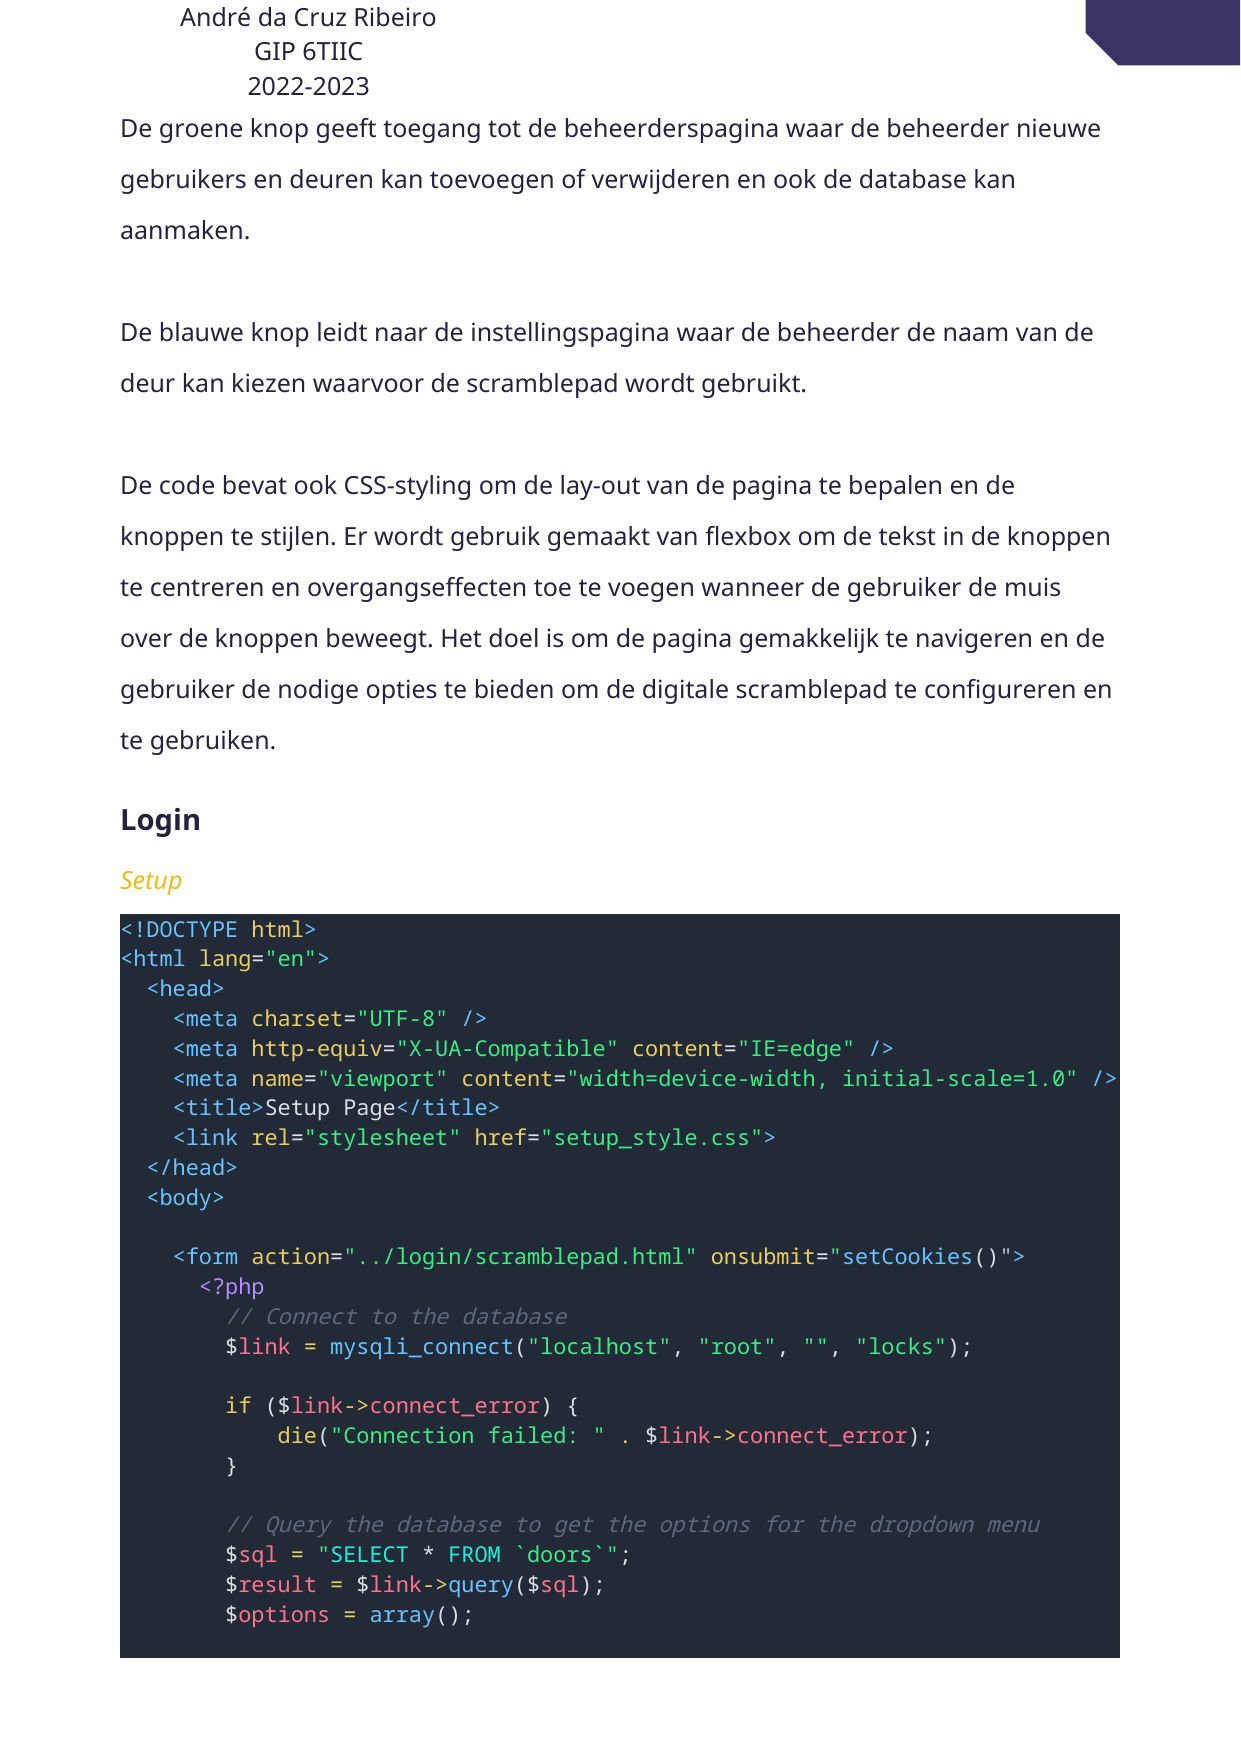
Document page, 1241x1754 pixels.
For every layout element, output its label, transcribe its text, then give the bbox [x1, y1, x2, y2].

text } [120, 1450, 1120, 1480]
text <meta name="viewport" content="width=device-width, initial-scale=1.0" /> [120, 1063, 1120, 1092]
text De groene knop geeft toegang tot de beheerderspagina waar de beheerder nieuwe gebruikers en deuren kan toevoegen of verwijderen en ook de database kan aanmaken. [120, 110, 1120, 247]
text $options = array(); [120, 1599, 1120, 1629]
text <!DOCTYPE html> [120, 914, 1120, 943]
text </head> [120, 1152, 1120, 1182]
text <meta charset="UTF-8" /> [120, 1003, 1120, 1033]
text <link rel="stylesheet" href="setup_style.css"> [120, 1122, 1120, 1152]
text <head> [120, 973, 1120, 1003]
text <html lang="en"> [120, 943, 1120, 973]
subtitle Login [120, 799, 1120, 839]
text // Query the database to get the options for the dropdown menu [120, 1509, 1120, 1539]
text $link = mysqli_connect("localhost", "root", "", "locks"); [120, 1331, 1120, 1361]
text <form action="../login/scramblepad.html" onsubmit="setCookies()"> [120, 1241, 1120, 1271]
text <?php [120, 1271, 1120, 1301]
text // Connect to the database [120, 1301, 1120, 1331]
text <body> [120, 1182, 1120, 1212]
text <title>Setup Page</title> [120, 1092, 1120, 1122]
text $result = $link->query($sql); [120, 1569, 1120, 1599]
text $sql = "SELECT * FROM `doors`"; [120, 1539, 1120, 1569]
text <meta http-equiv="X-UA-Compatible" content="IE=edge" /> [120, 1033, 1120, 1063]
text die("Connection failed: " . $link->connect_error); [120, 1420, 1120, 1450]
text De code bevat ook CSS-styling om de lay-out van de pagina te bepalen en de knoppen te stijlen. Er wordt gebruik gemaakt van flexbox om de tekst in de knoppen te centreren en overgangseffecten toe te voegen wanneer de gebruiker de muis over de knoppen beweegt. Het doel is om de pagina gemakkelijk te navigeren en de gebruiker de nodige opties te bieden om de digitale scramblepad te configureren en te gebruiken. [120, 468, 1120, 757]
text De blauwe knop leidt naar de instellingspagina waar de beheerder de naam van de deur kan kiezen waarvoor de scramblepad wordt gebruikt. [120, 314, 1120, 400]
subtitle Setup [120, 863, 1120, 897]
text if ($link->connect_error) { [120, 1390, 1120, 1420]
